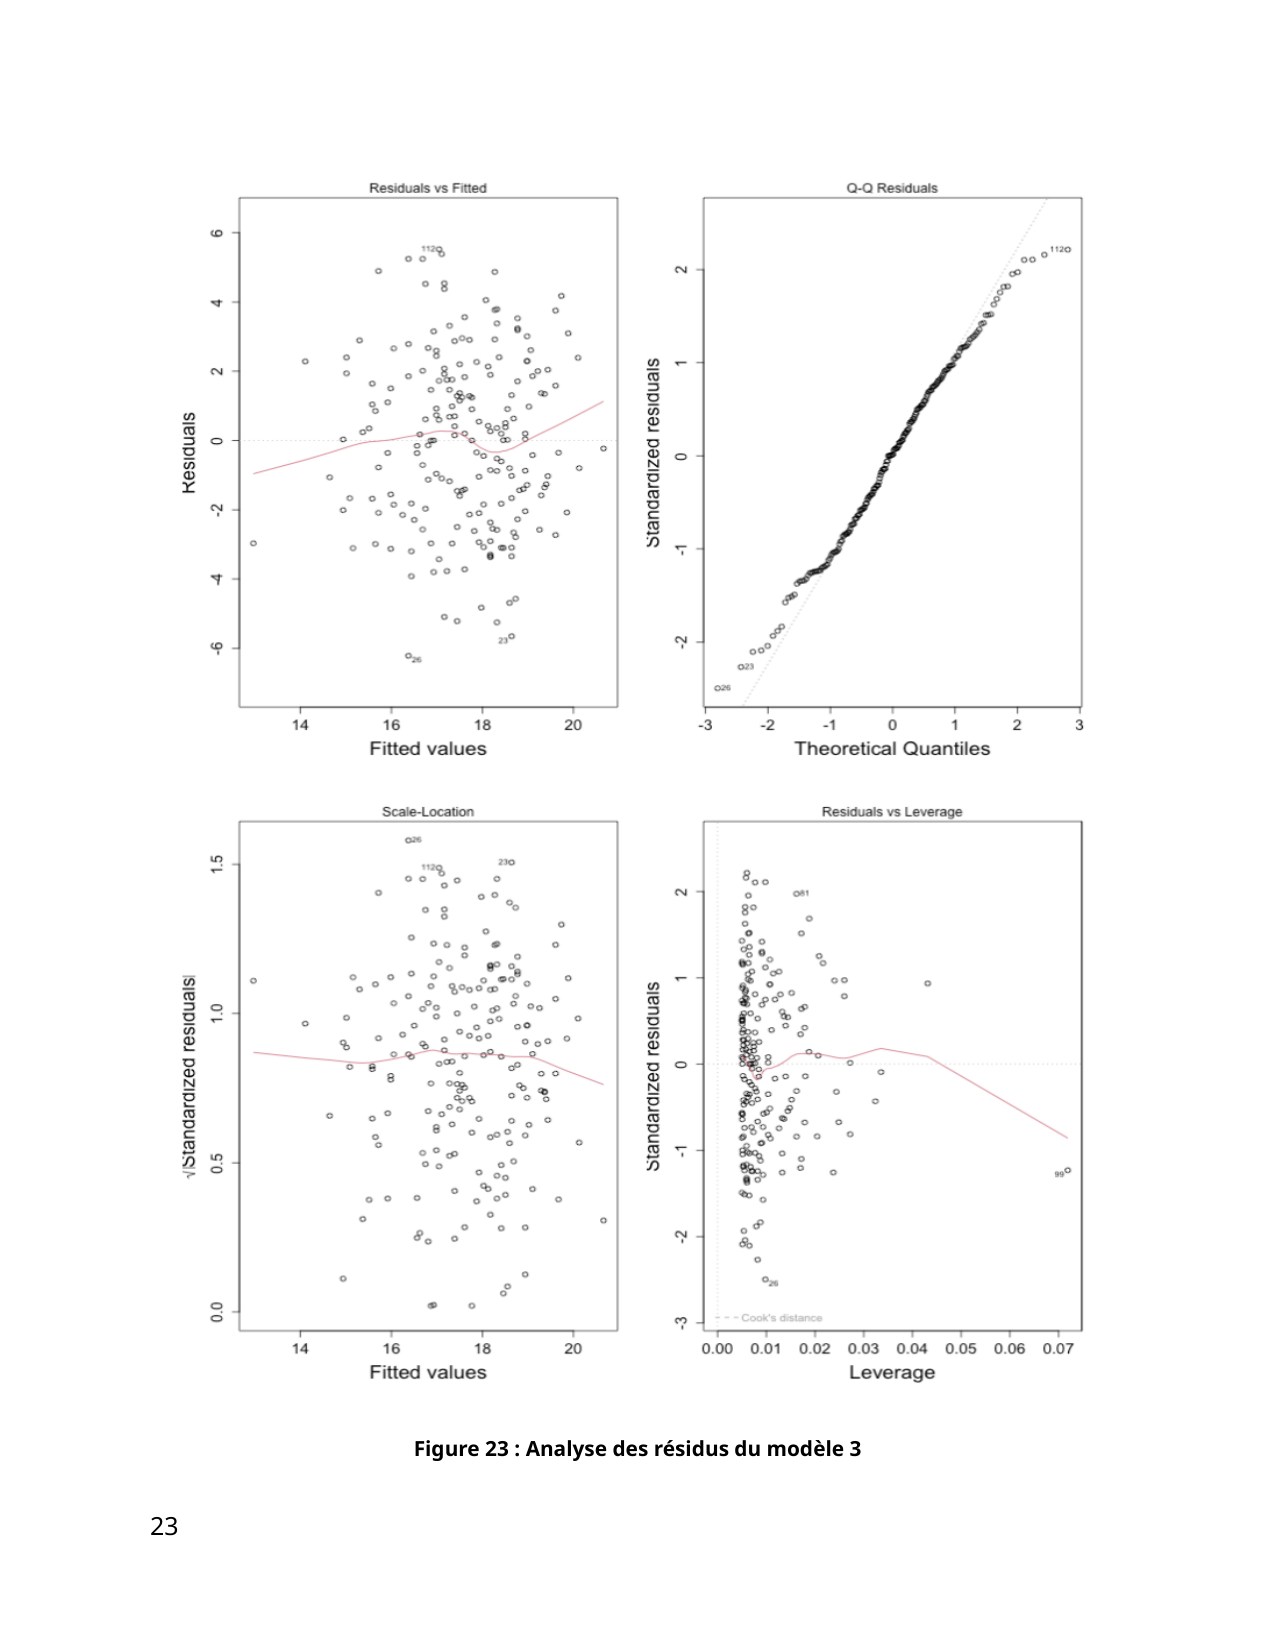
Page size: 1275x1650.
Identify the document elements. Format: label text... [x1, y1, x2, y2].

picture [150, 150, 1124, 1413]
text Figure 23 : Analyse des résidus du modèle 3 [150, 1434, 1125, 1463]
